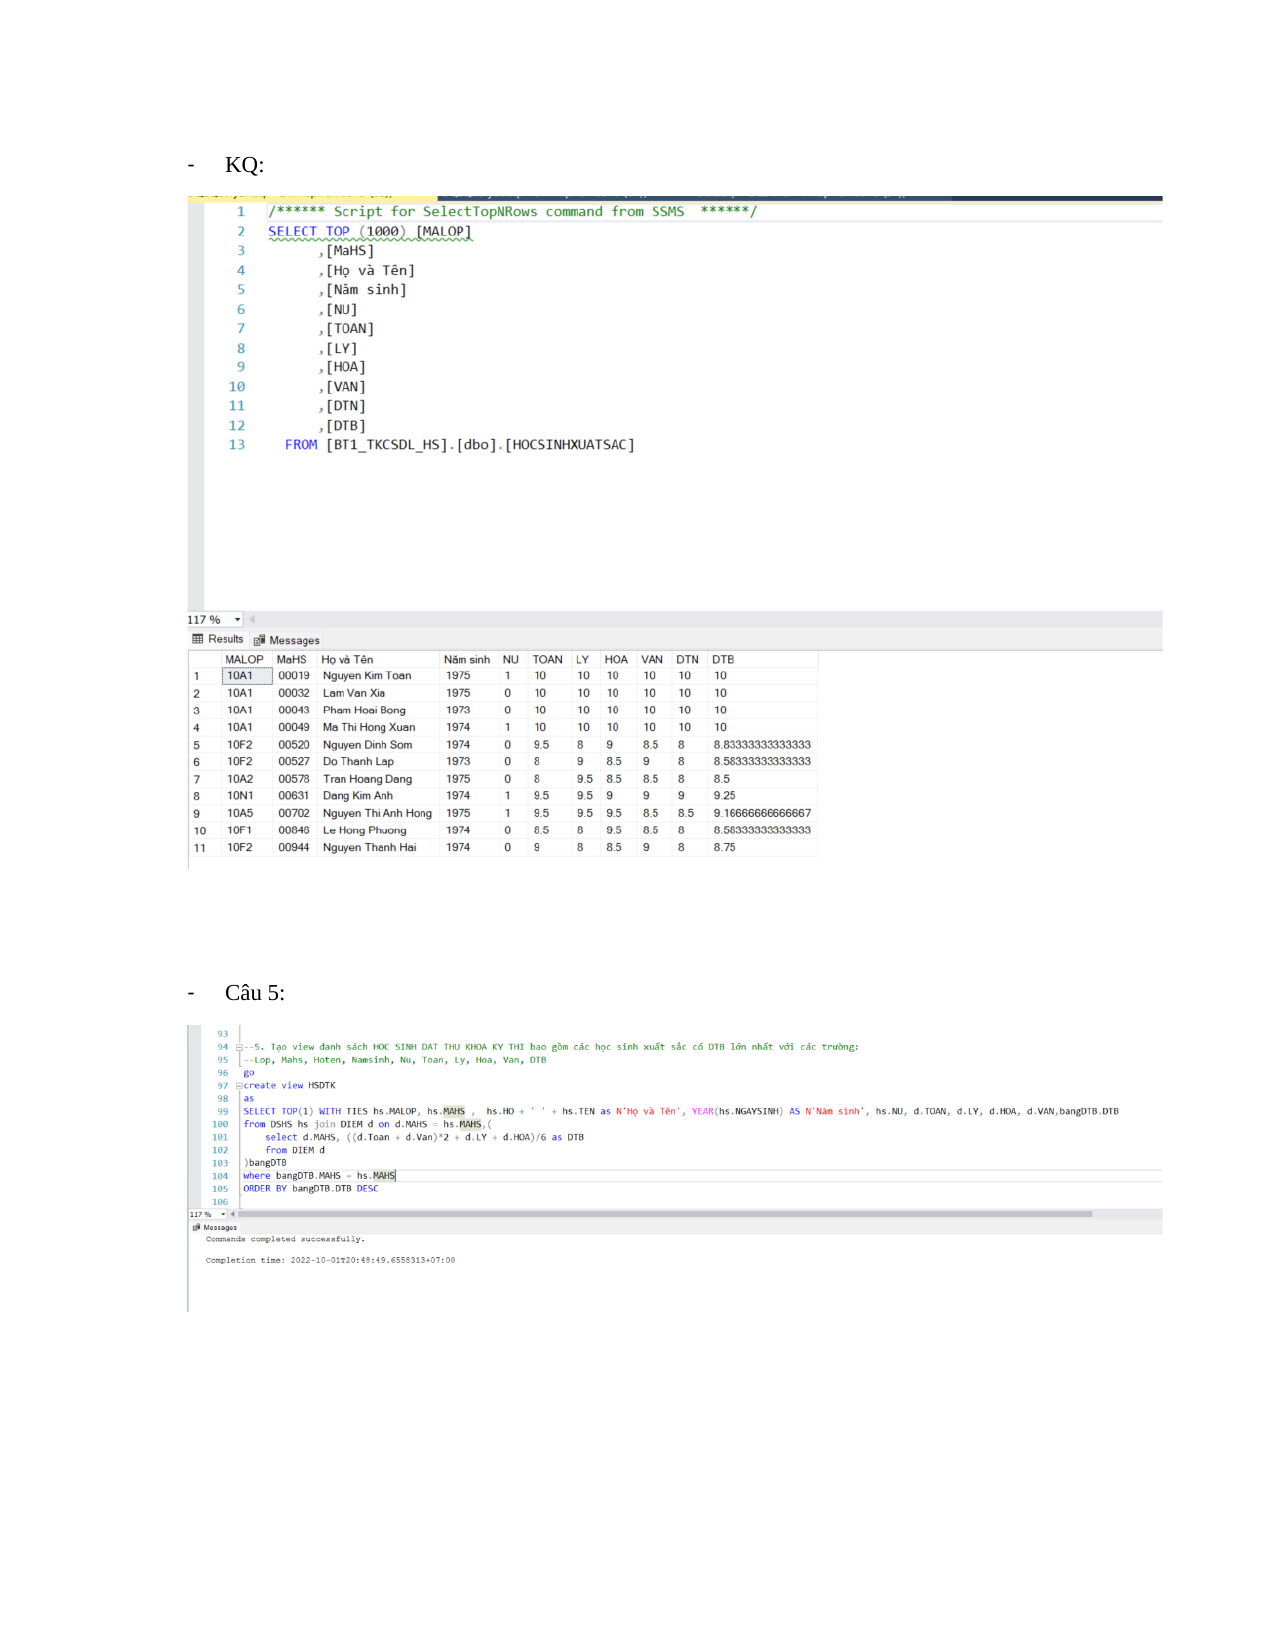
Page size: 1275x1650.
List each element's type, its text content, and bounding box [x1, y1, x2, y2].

list Câu 5: [187, 978, 1125, 1006]
picture [187, 196, 1163, 869]
list KQ: [187, 150, 1125, 178]
picture [187, 1025, 1163, 1312]
